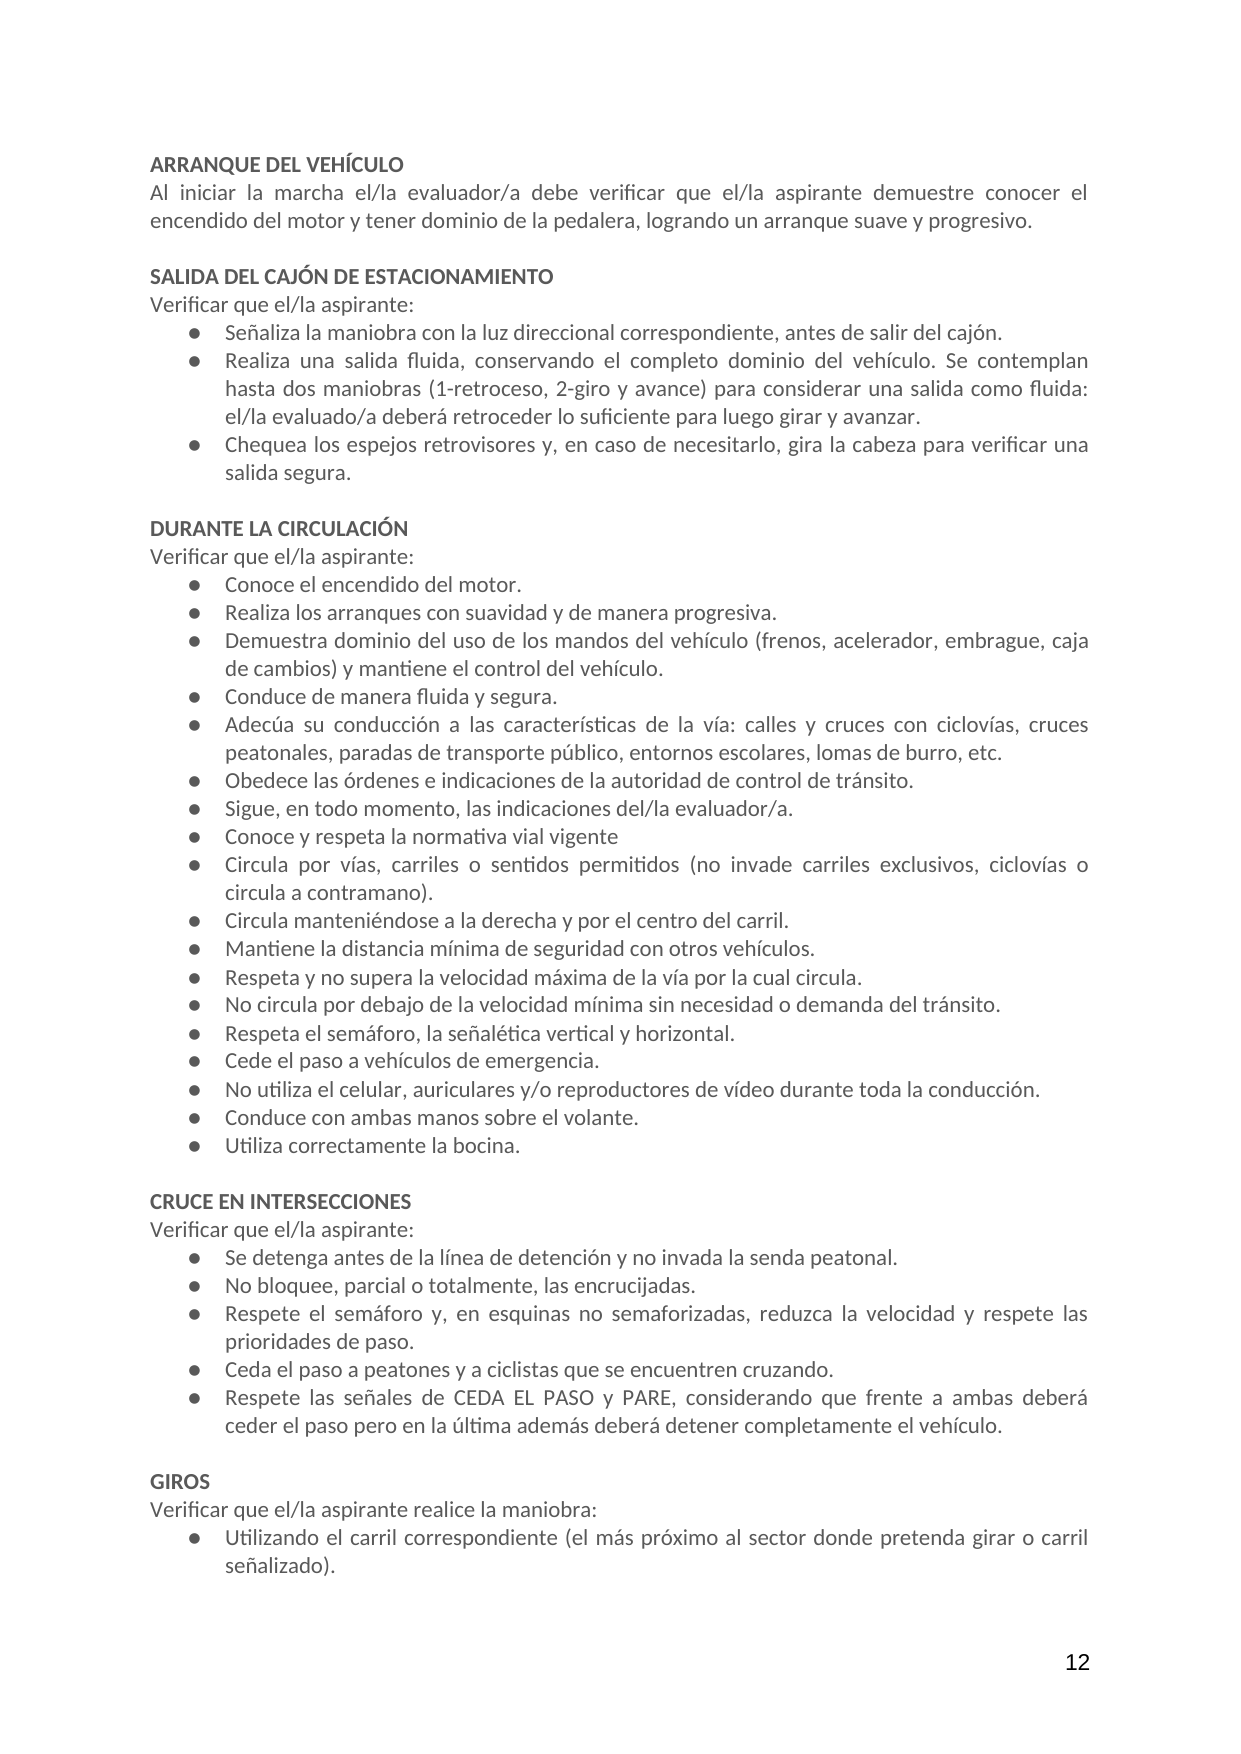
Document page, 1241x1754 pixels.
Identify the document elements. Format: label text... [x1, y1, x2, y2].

list Realiza una salida fluida, conservando el completo dominio del vehículo. Se contemplan hasta dos maniobras (1-retroceso, 2-giro y avance) para considerar una salida como fluida: el/la evaluado/a deberá retroceder lo suficiente para luego girar y avanzar. [187, 346, 1090, 430]
list Ceda el paso a peatones y a ciclistas que se encuentren cruzando. [187, 1355, 1090, 1383]
list Chequea los espejos retrovisores y, en caso de necesitarlo, gira la cabeza para verificar una salida segura. [187, 430, 1090, 486]
list Se detenga antes de la línea de detención y no invada la senda peatonal. [187, 1243, 1090, 1271]
text DURANTE LA CIRCULACIÓN [150, 514, 1090, 542]
list No bloquee, parcial o totalmente, las encrucijadas. [187, 1271, 1090, 1299]
list Sigue, en todo momento, las indicaciones del/la evaluador/a. [187, 794, 1090, 822]
list Utiliza correctamente la bocina. [187, 1131, 1090, 1159]
list Conoce y respeta la normativa vial vigente [187, 822, 1090, 851]
text Verificar que el/la aspirante: [150, 290, 1090, 318]
list Cede el paso a vehículos de emergencia. [187, 1047, 1090, 1075]
list Utilizando el carril correspondiente (el más próximo al sector donde pretenda girar o carril señalizado). [187, 1523, 1090, 1579]
list Demuestra dominio del uso de los mandos del vehículo (frenos, acelerador, embrague, caja de cambios) y mantiene el control del vehículo. [187, 626, 1090, 682]
list Conduce con ambas manos sobre el volante. [187, 1103, 1090, 1131]
list Conoce el encendido del motor. [187, 570, 1090, 598]
text SALIDA DEL CAJÓN DE ESTACIONAMIENTO [150, 262, 1090, 290]
text Verificar que el/la aspirante realice la maniobra: [150, 1495, 1090, 1523]
list Respete el semáforo y, en esquinas no semaforizadas, reduzca la velocidad y respete las prioridades de paso. [187, 1299, 1090, 1355]
list Circula por vías, carriles o sentidos permitidos (no invade carriles exclusivos, ciclovías o circula a contramano). [187, 851, 1090, 907]
list Obedece las órdenes e indicaciones de la autoridad de control de tránsito. [187, 766, 1090, 794]
list Respeta el semáforo, la señalética vertical y horizontal. [187, 1019, 1090, 1047]
list Mantiene la distancia mínima de seguridad con otros vehículos. [187, 934, 1090, 963]
text Verificar que el/la aspirante: [150, 1215, 1090, 1243]
text CRUCE EN INTERSECCIONES [150, 1187, 1090, 1215]
text Verificar que el/la aspirante: [150, 542, 1090, 570]
list Señaliza la maniobra con la luz direccional correspondiente, antes de salir del cajón. [187, 318, 1090, 346]
list Respete las señales de CEDA EL PASO y PARE, considerando que frente a ambas deberá ceder el paso pero en la última además deberá detener completamente el vehículo. [187, 1383, 1090, 1439]
text Al iniciar la marcha el/la evaluador/a debe verificar que el/la aspirante demuestre conocer el encendido del motor y tener dominio de la pedalera, logrando un arranque suave y progresivo. [150, 178, 1090, 234]
list Conduce de manera fluida y segura. [187, 682, 1090, 710]
text GIROS [150, 1467, 1090, 1495]
list Circula manteniéndose a la derecha y por el centro del carril. [187, 907, 1090, 934]
list Adecúa su conducción a las características de la vía: calles y cruces con ciclovías, cruces peatonales, paradas de transporte público, entornos escolares, lomas de burro, etc. [187, 710, 1090, 766]
list No circula por debajo de la velocidad mínima sin necesidad o demanda del tránsito. [187, 991, 1090, 1019]
text ARRANQUE DEL VEHÍCULO [150, 150, 1090, 178]
list Realiza los arranques con suavidad y de manera progresiva. [187, 598, 1090, 626]
list No utiliza el celular, auriculares y/o reproductores de vídeo durante toda la conducción. [187, 1075, 1090, 1103]
list Respeta y no supera la velocidad máxima de la vía por la cual circula. [187, 963, 1090, 991]
